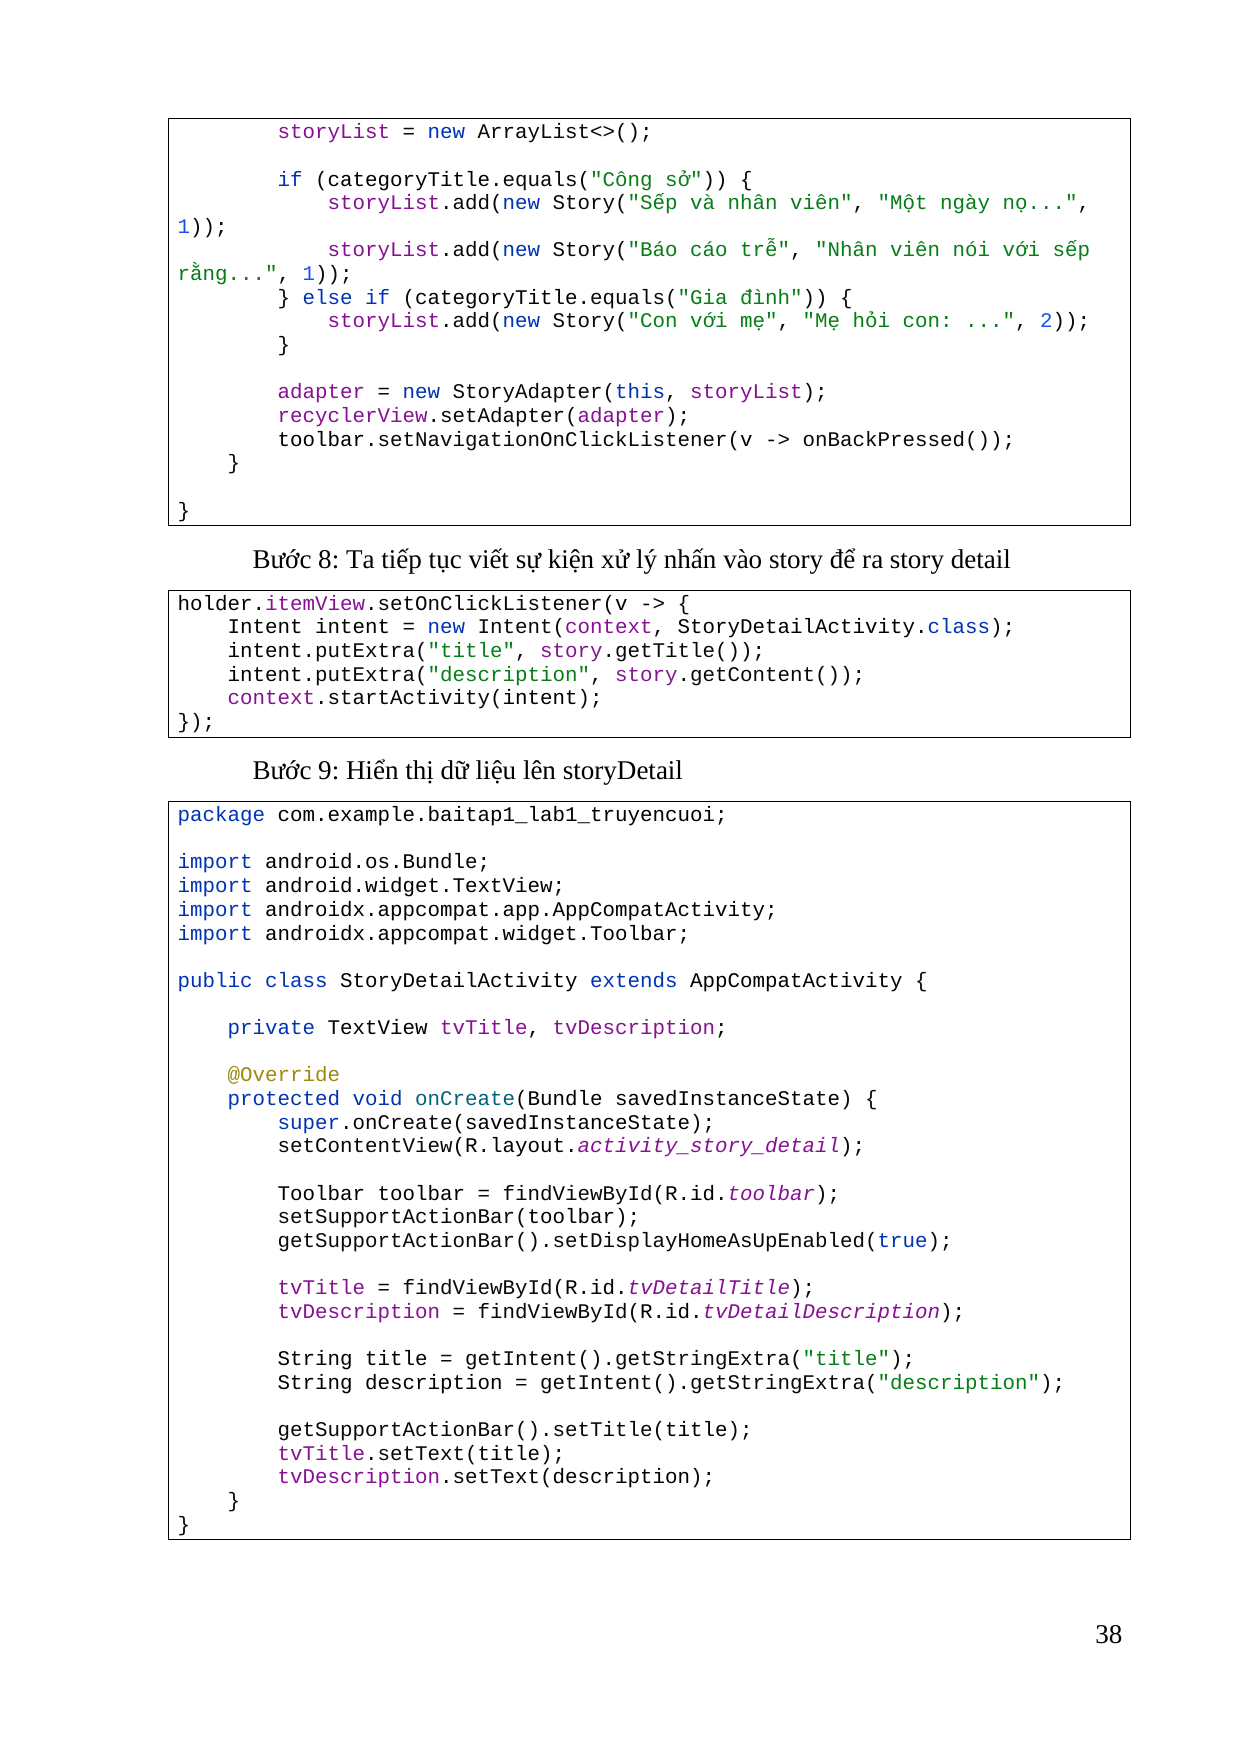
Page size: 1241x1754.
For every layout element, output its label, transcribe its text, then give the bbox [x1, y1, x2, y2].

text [169, 119, 1130, 525]
text package com.example.baitap1_lab1_truyencuoi; import android.os.Bundle; import android.widget.TextView; import androidx.appcompat.app.AppCompatActivity; import androidx.appcompat.widget.Toolbar; public class StoryDetailActivity extends AppCompatActivity { private TextView tvTitle, tvDescription; @Override protected void onCreate(Bundle savedInstanceState) { super.onCreate(savedInstanceState); setContentView(R.layout.activity_story_detail); Toolbar toolbar = findViewById(R.id.toolbar); setSupportActionBar(toolbar); getSupportActionBar().setDisplayHomeAsUpEnabled(true); tvTitle = findViewById(R.id.tvDetailTitle); tvDescription = findViewById(R.id.tvDetailDescription); String title = getIntent().getStringExtra("title"); String description = getIntent().getStringExtra("description"); getSupportActionBar().setTitle(title); tvTitle.setText(title); tvDescription.setText(description); } } [169, 802, 1130, 1539]
text holder.itemView.setOnClickListener(v -> { Intent intent = new Intent(context, StoryDetailActivity.class); intent.putExtra("title", story.getTitle()); intent.putExtra("description", story.getContent()); context.startActivity(intent); }); [169, 591, 1130, 737]
text Bước 9: Hiển thị dữ liệu lên storyDetail [177, 754, 1122, 786]
text Bước 8: Ta tiếp tục viết sự kiện xử lý nhấn vào story để ra story detail [177, 543, 1122, 574]
